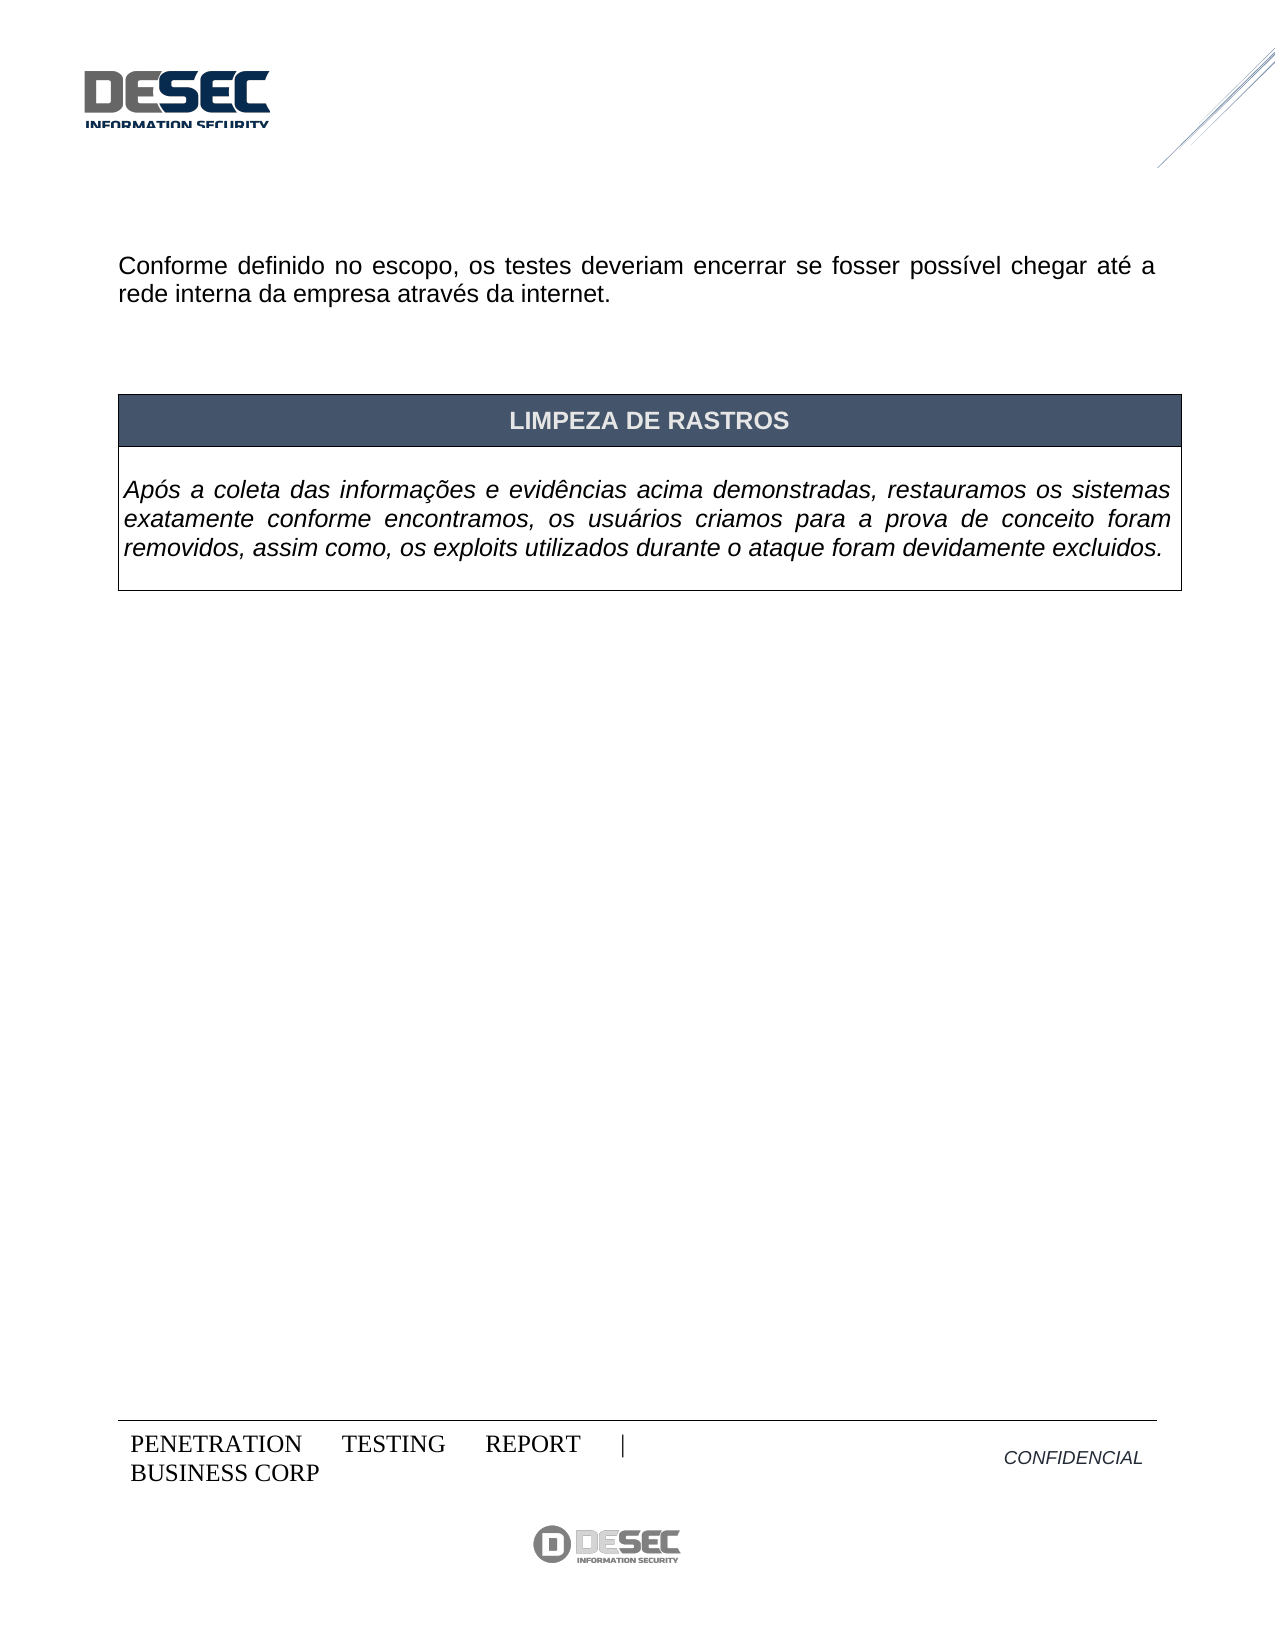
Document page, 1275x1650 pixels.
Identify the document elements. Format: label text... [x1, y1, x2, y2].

table_cell Após a coleta das informações e evidências acima demonstradas, restauramos os sistemas exatamente conforme encontramos, os usuários criamos para a prova de conceito foram removidos, assim como, os exploits utilizados durante o ataque foram devidamente excluidos. [119, 447, 1181, 590]
picture [531, 1520, 682, 1567]
table_header LIMPEZA DE RASTROS [119, 395, 1181, 446]
text Conforme definido no escopo, os testes deveriam encerrar se fosser possível chegar até a rede interna da empresa através da internet. [118, 251, 1157, 308]
picture [84, 71, 270, 128]
